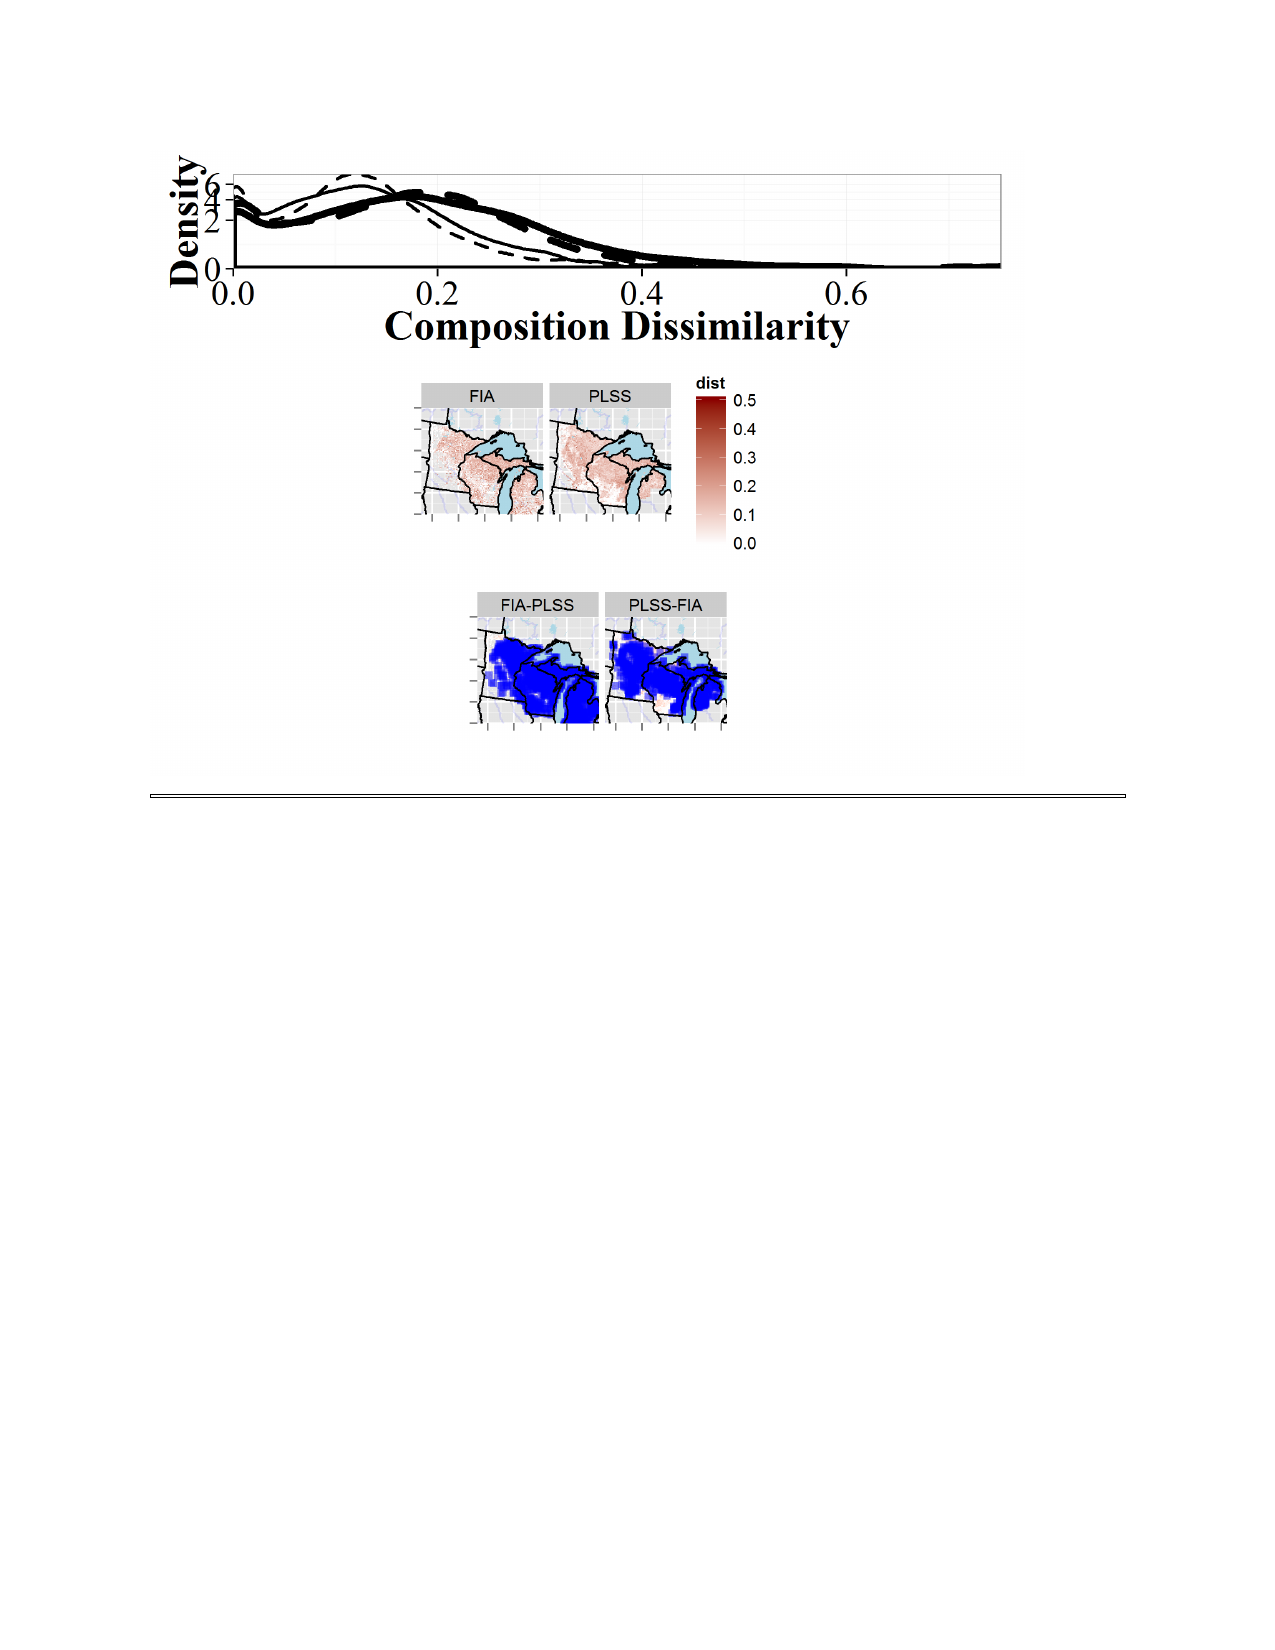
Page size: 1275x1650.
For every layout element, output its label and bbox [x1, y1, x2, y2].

picture [150, 150, 1025, 776]
